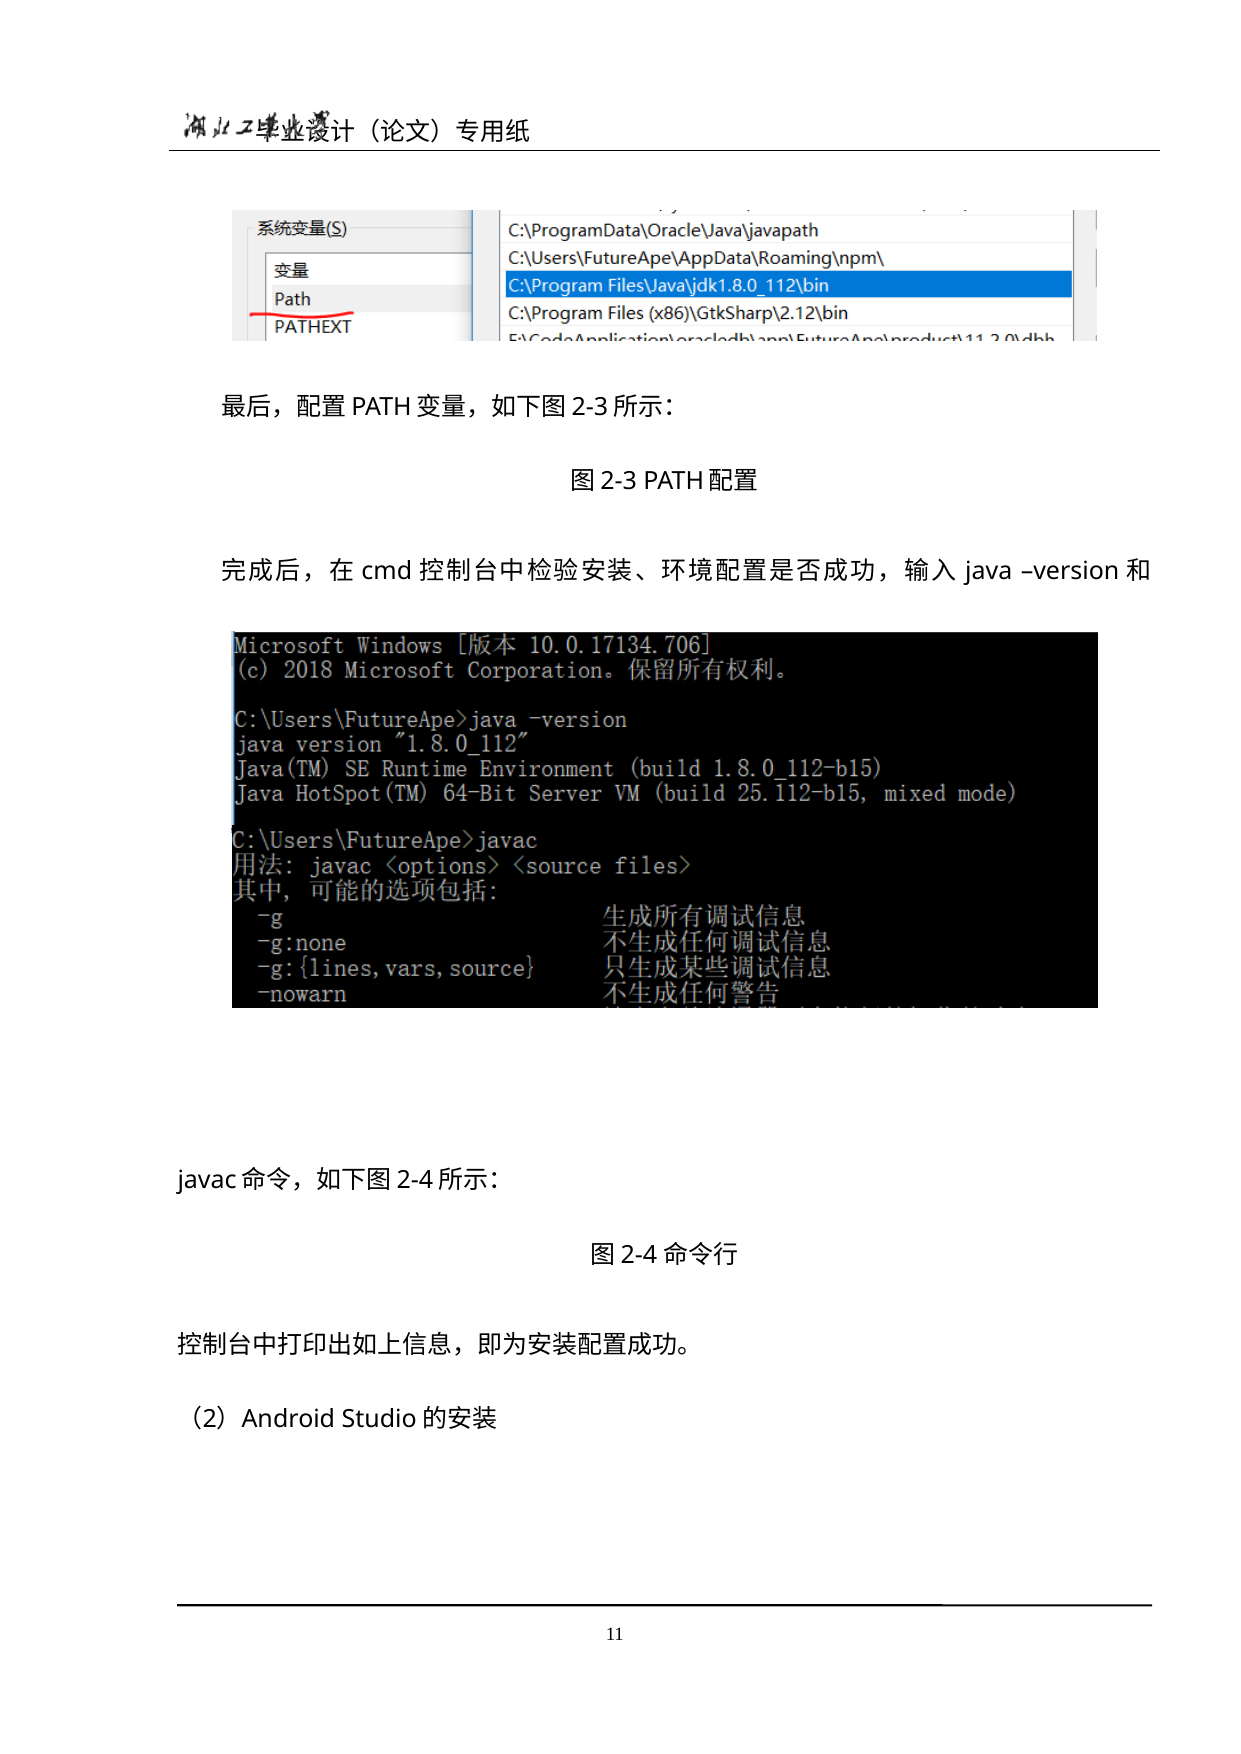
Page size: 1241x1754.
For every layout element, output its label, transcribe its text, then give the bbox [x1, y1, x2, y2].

picture [181, 109, 332, 140]
text 控制台中打印出如上信息，即为安装配置成功。 [177, 1310, 1152, 1375]
picture [231, 210, 1097, 341]
text 图2-4 命令行 [177, 1220, 1152, 1285]
text （2）Android Studio的安装 [177, 1384, 1152, 1449]
text 图2-3 PATH配置 [177, 446, 1152, 511]
picture [231, 631, 1098, 1008]
